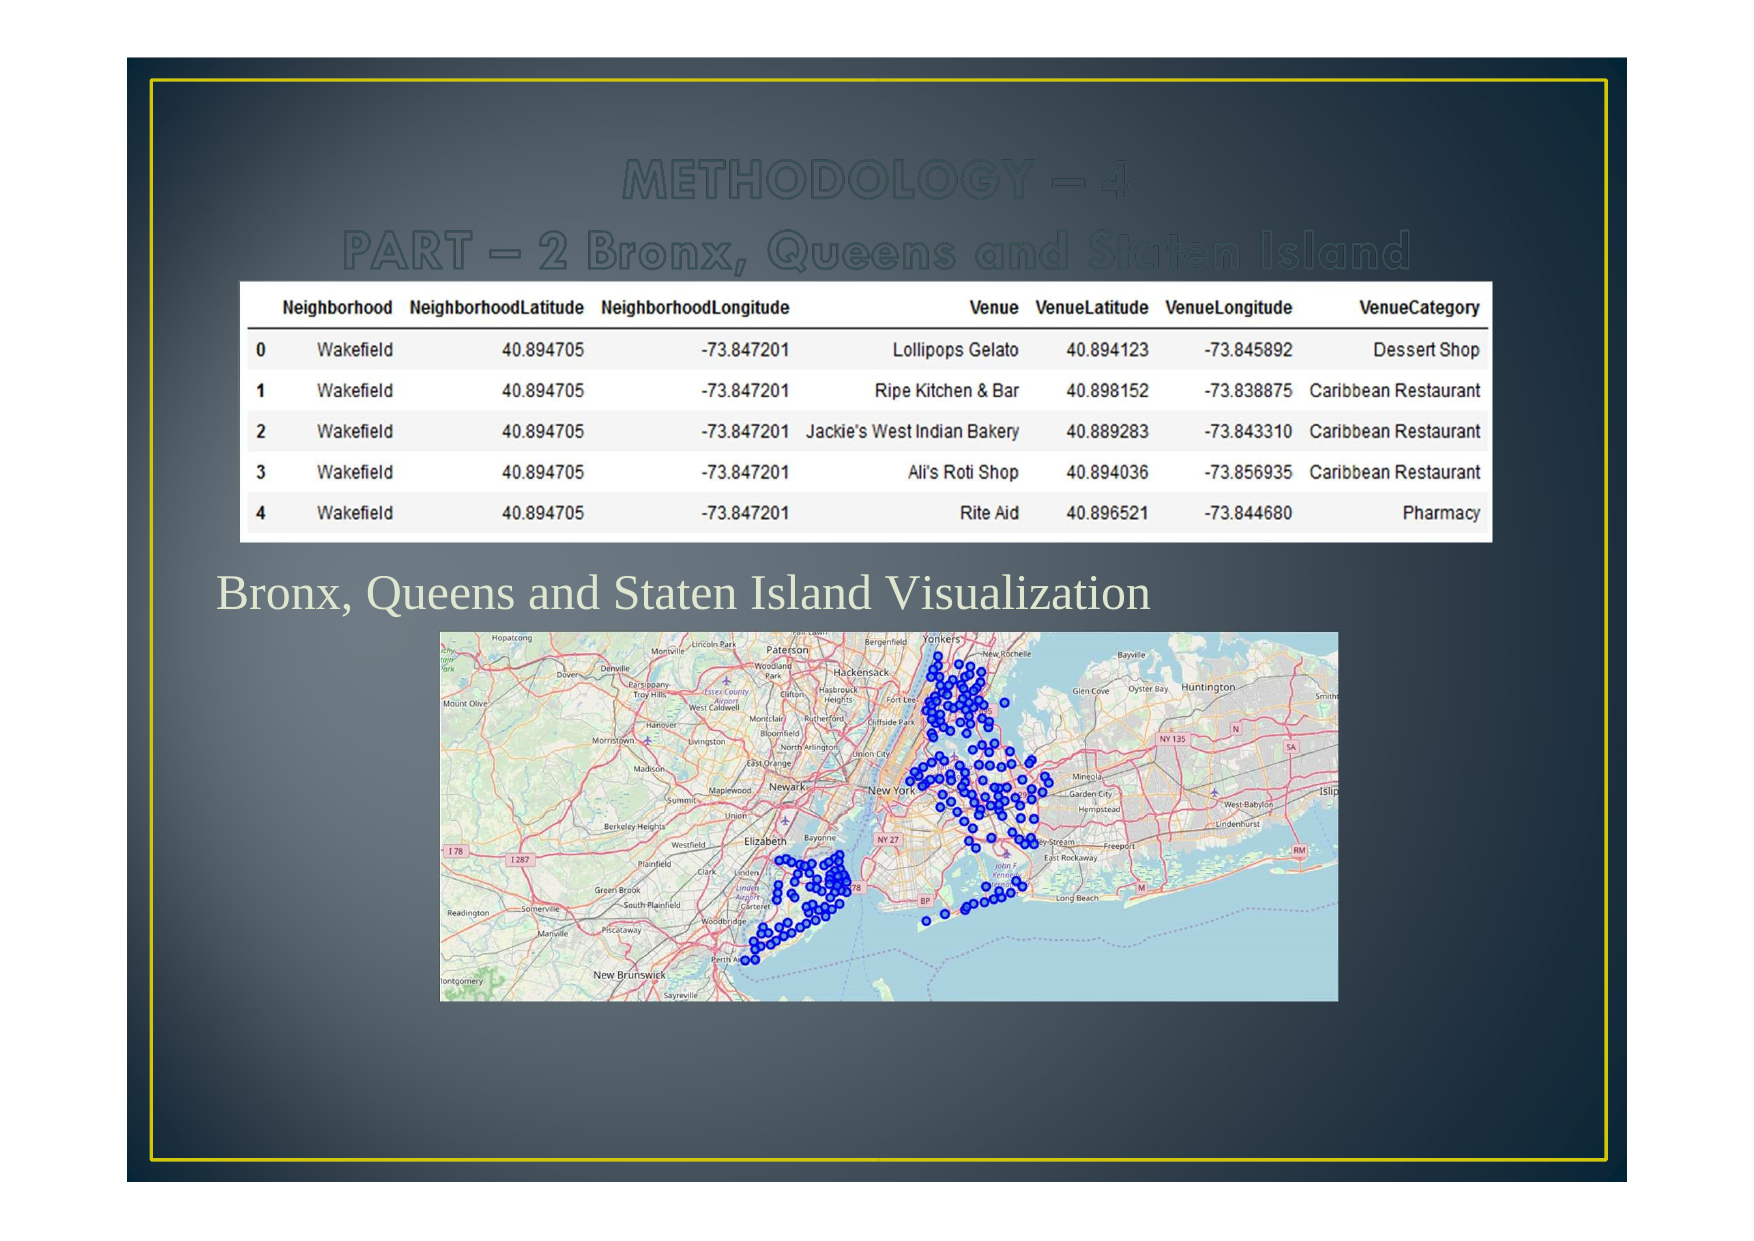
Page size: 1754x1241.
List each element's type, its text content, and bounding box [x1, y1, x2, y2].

picture [126, 57, 1627, 1182]
text Bronx, Queens and Staten Island Visualization [216, 563, 1520, 620]
